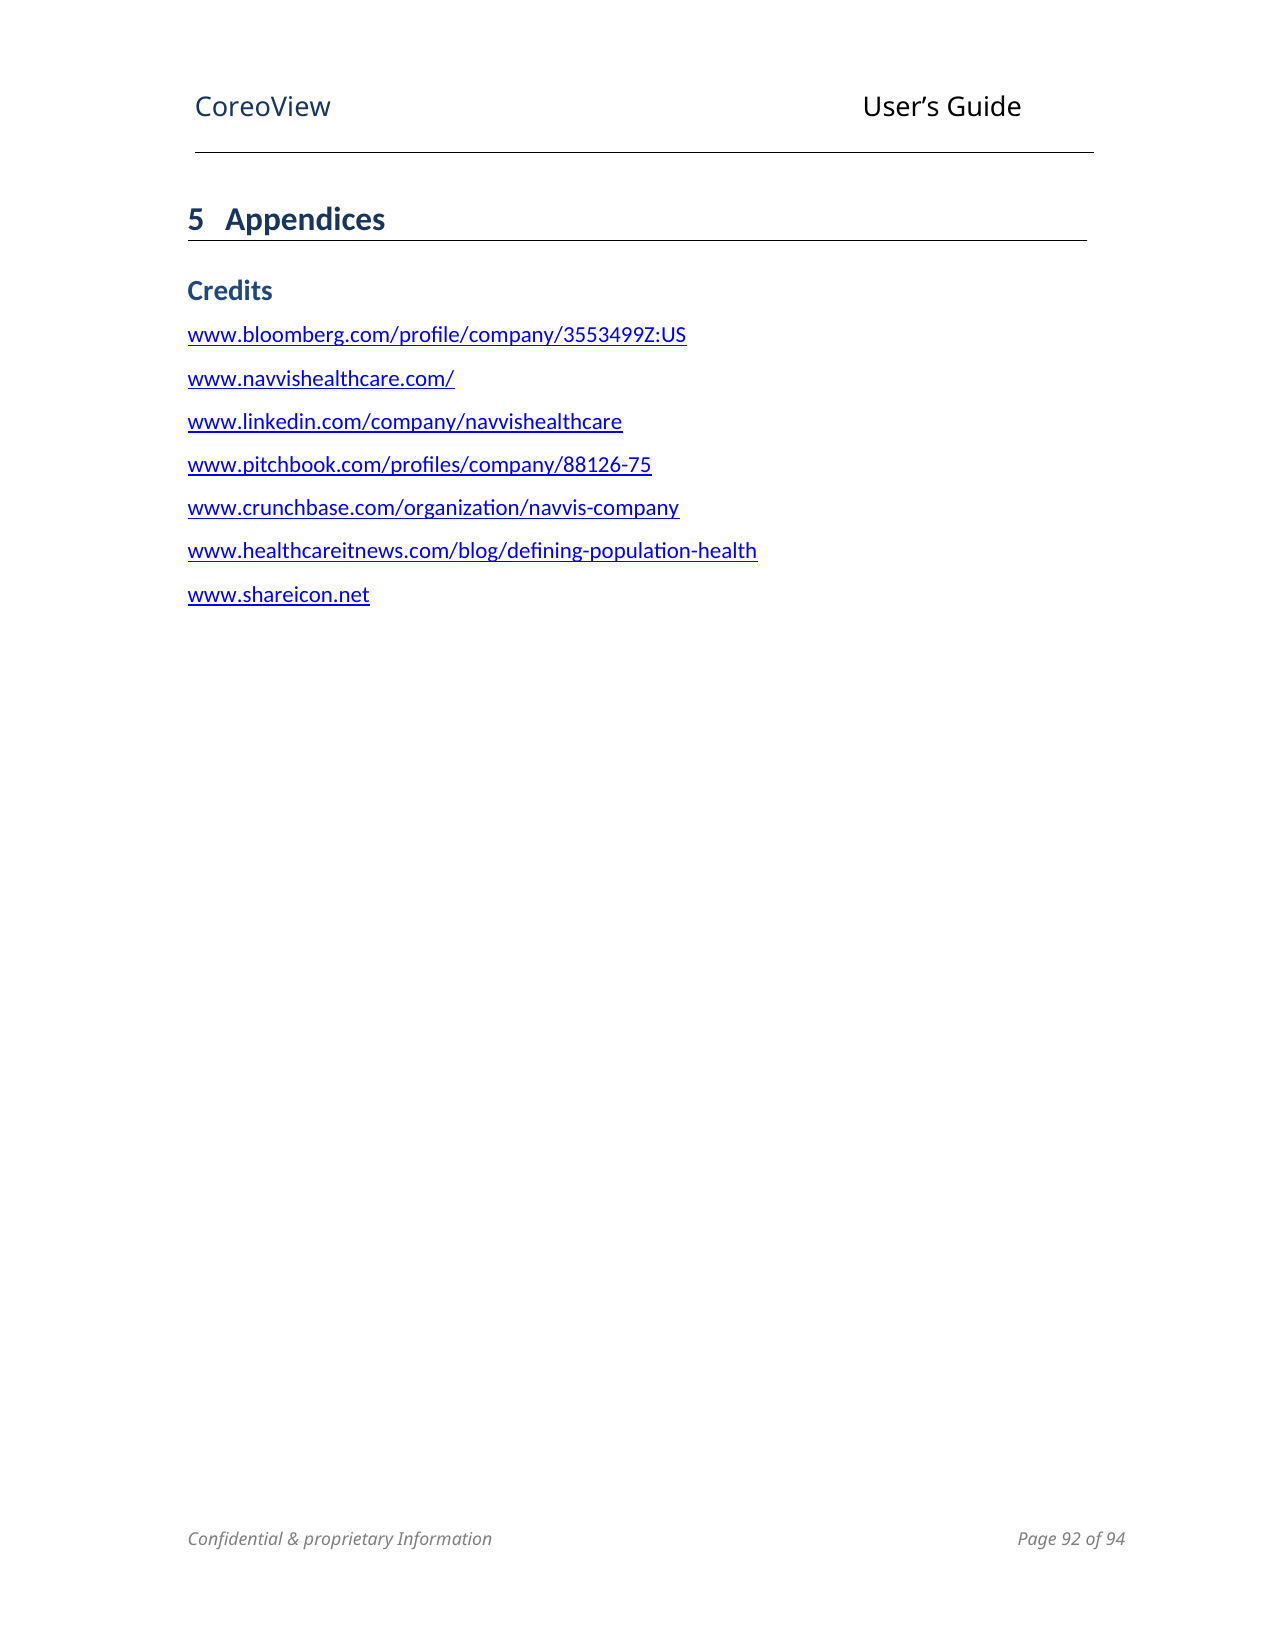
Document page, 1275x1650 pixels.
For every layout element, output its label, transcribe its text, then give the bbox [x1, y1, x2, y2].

text www.navvishealthcare.com/ [187, 364, 1087, 392]
text www.linkedin.com/company/navvishealthcare [187, 407, 1087, 435]
text www.bloomberg.com/profile/company/3553499Z:US [187, 321, 1087, 348]
title Credits [187, 272, 1087, 308]
subtitle Appendices [187, 197, 1087, 241]
text www.crunchbase.com/organization/navvis-company [187, 493, 1087, 521]
text www.healthcareitnews.com/blog/defining-population-health [187, 537, 1087, 565]
text www.pitchbook.com/profiles/company/88126-75 [187, 450, 1087, 478]
text www.shareicon.net [187, 580, 1087, 608]
